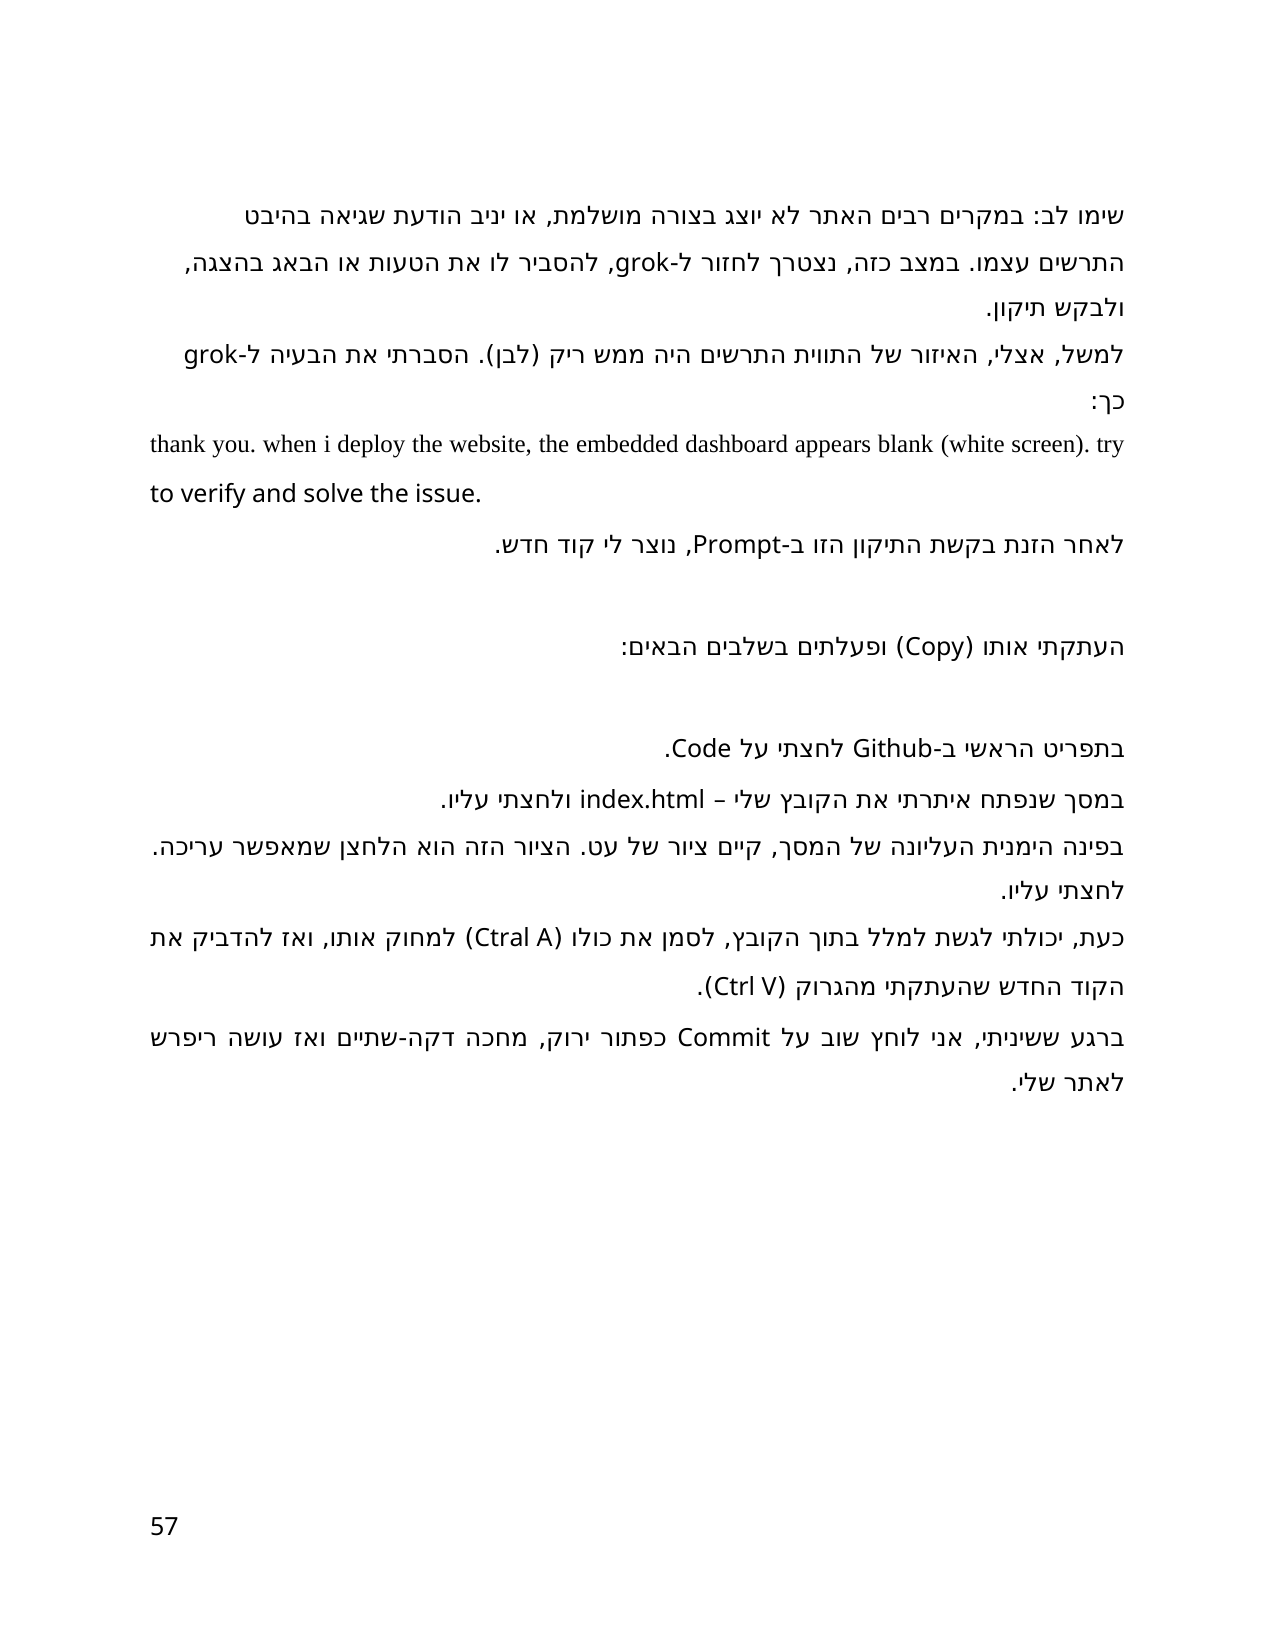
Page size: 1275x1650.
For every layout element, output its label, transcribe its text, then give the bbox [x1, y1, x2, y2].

text במסך שנפתח איתרתי את הקובץ שלי – index.html ולחצתי עליו. [150, 782, 1125, 816]
text שימו לב: במקרים רבים האתר לא יוצג בצורה מושלמת, או יניב הודעת שגיאה בהיבט התרשים עצמו. במצב כזה, נצטרך לחזור ל-grok, להסביר לו את הטעות או הבאג בהצגה, ולבקש תיקון. [150, 201, 1125, 323]
text ברגע ששיניתי, אני לוחץ שוב על Commit כפתור ירוק, מחכה דקה-שתיים ואז עושה ריפרש לאתר שלי. [150, 1020, 1125, 1098]
text העתקתי אותו (Copy) ופעלתים בשלבים הבאים: [150, 628, 1125, 662]
text thank you. when i deploy the website, the embedded dashboard appears blank (white screen). try to verify and solve the issue. [150, 429, 1125, 509]
text בפינה הימנית העליונה של המסך, קיים ציור של עט. הציור הזה הוא הלחצן שמאפשר עריכה. לחצתי עליו. [150, 833, 1125, 906]
text כעת, יכולתי לגשת למלל בתוך הקובץ, לסמן את כולו (Ctral A) למחוק אותו, ואז להדביק את הקוד החדש שהעתקתי מהגרוק (Ctrl V). [150, 920, 1125, 1003]
text לאחר הזנת בקשת התיקון הזו ב-Prompt, נוצר לי קוד חדש. [150, 526, 1125, 560]
text למשל, אצלי, האיזור של התווית התרשים היה ממש ריק (לבן). הסברתי את הבעיה ל-grok כך: [150, 337, 1125, 415]
text בתפריט הראשי ב-Github לחצתי על Code. [150, 731, 1125, 764]
